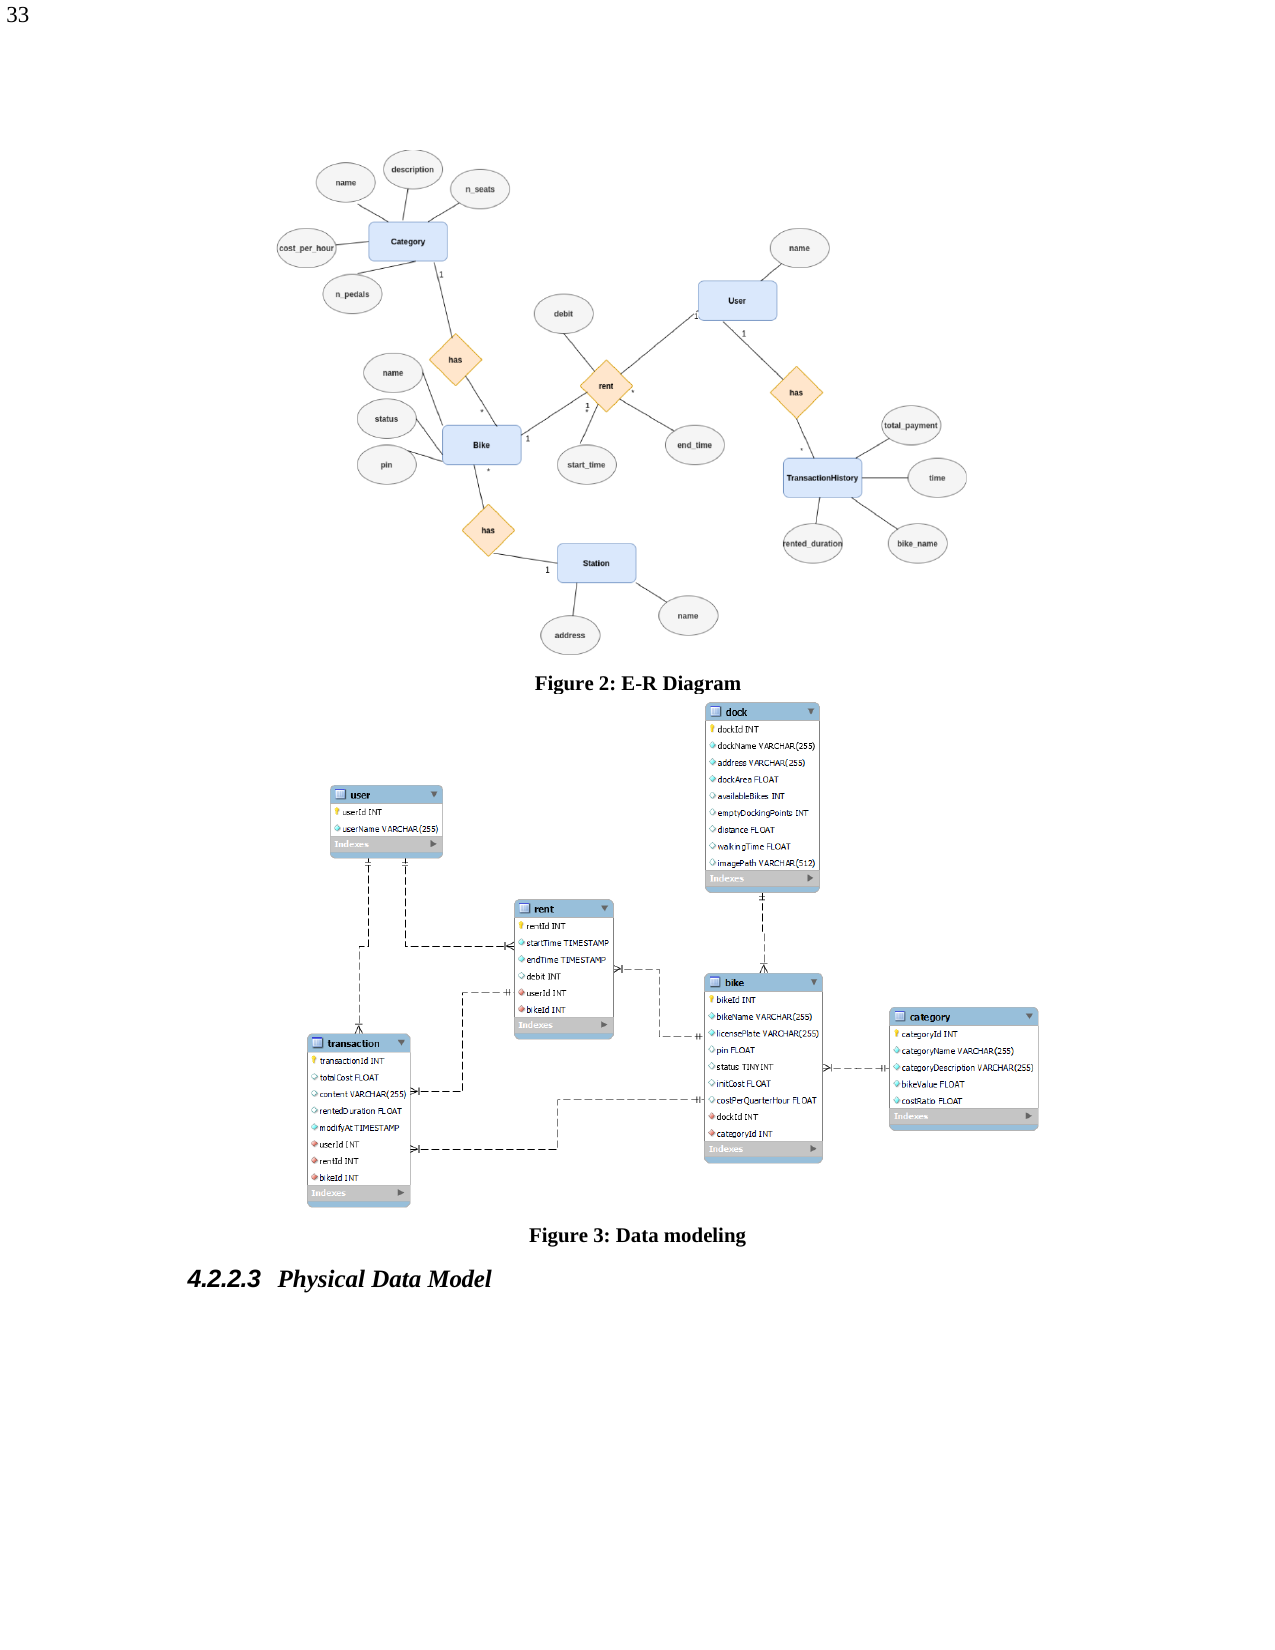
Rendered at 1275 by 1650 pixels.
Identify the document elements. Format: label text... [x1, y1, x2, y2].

list Physical Data Model [187, 1264, 519, 1293]
text Figure 2: E-R Diagram [128, 670, 1147, 694]
picture [276, 150, 967, 655]
picture [299, 694, 1045, 1214]
text Figure 3: Data modeling [529, 1223, 1229, 1247]
